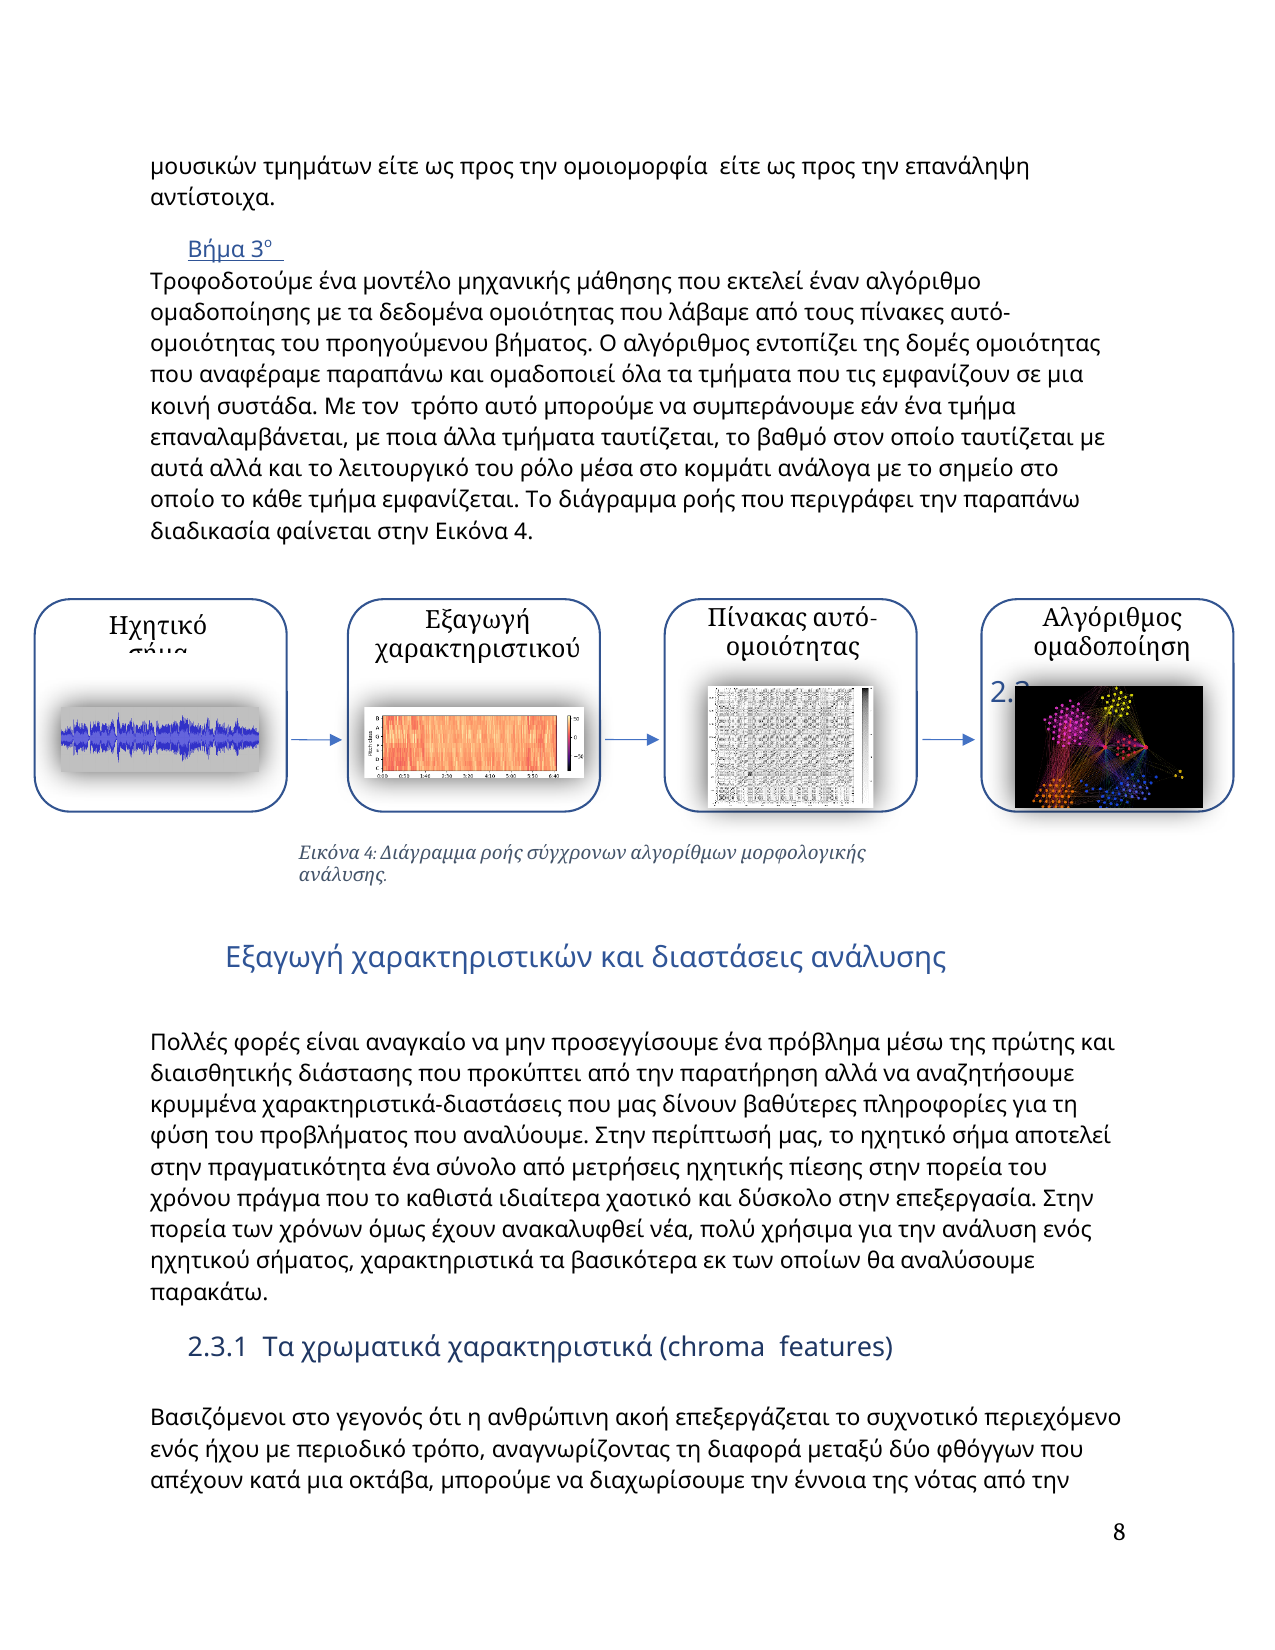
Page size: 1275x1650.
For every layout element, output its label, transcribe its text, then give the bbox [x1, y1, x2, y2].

text Πολλές φορές είναι αναγκαίο να μην προσεγγίσουμε ένα πρόβλημα μέσω της πρώτης και διαισθητικής διάστασης που προκύπτει από την παρατήρηση αλλά να αναζητήσουμε κρυμμένα χαρακτηριστικά-διαστάσεις που μας δίνουν βαθύτερες πληροφορίες για τη φύση του προβλήματος που αναλύουμε. Στην περίπτωσή μας, το ηχητικό σήμα αποτελεί στην πραγματικότητα ένα σύνολο από μετρήσεις ηχητικής πίεσης στην πορεία του χρόνου πράγμα που το καθιστά ιδιαίτερα χαοτικό και δύσκολο στην επεξεργασία. Στην πορεία των χρόνων όμως έχουν ανακαλυφθεί νέα, πολύ χρήσιμα για την ανάλυση ενός ηχητικού σήματος, χαρακτηριστικά τα βασικότερα εκ των οποίων θα αναλύσουμε παρακάτω. [150, 1025, 1125, 1307]
subtitle Εξαγωγή χαρακτηριστικών και διαστάσεις ανάλυσης [187, 671, 1125, 976]
picture [61, 707, 259, 772]
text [150, 1401, 1125, 1495]
picture [1015, 686, 1203, 808]
subtitle Τα χρωματικά χαρακτηριστικά (chroma features) [187, 1327, 1125, 1401]
picture [707, 686, 874, 808]
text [150, 150, 1125, 212]
text Τροφοδοτούμε ένα μοντέλο μηχανικής μάθησης που εκτελεί έναν αλγόριθμο ομαδοποίησης με τα δεδομένα ομοιότητας που λάβαμε από τους πίνακες αυτό-ομοιότητας του προηγούμενου βήματος. Ο αλγόριθμος εντοπίζει της δομές ομοιότητας που αναφέραμε παραπάνω και ομαδοποιεί όλα τα τμήματα που τις εμφανίζουν σε μια κοινή συστάδα. Με τον τρόπο αυτό μπορούμε να συμπεράνουμε εάν ένα τμήμα επαναλαμβάνεται, με ποια άλλα τμήματα ταυτίζεται, το βαθμό στον οποίο ταυτίζεται με αυτά αλλά και το λειτουργικό του ρόλο μέσα στο κομμάτι ανάλογα με το σημείο στο οποίο το κάθε τμήμα εμφανίζεται. Το διάγραμμα ροής που περιγράφει την παραπάνω διαδικασία φαίνεται στην Εικόνα 4. [150, 264, 1125, 546]
subtitle Βήμα 3ο [187, 233, 1125, 264]
picture [364, 707, 584, 778]
